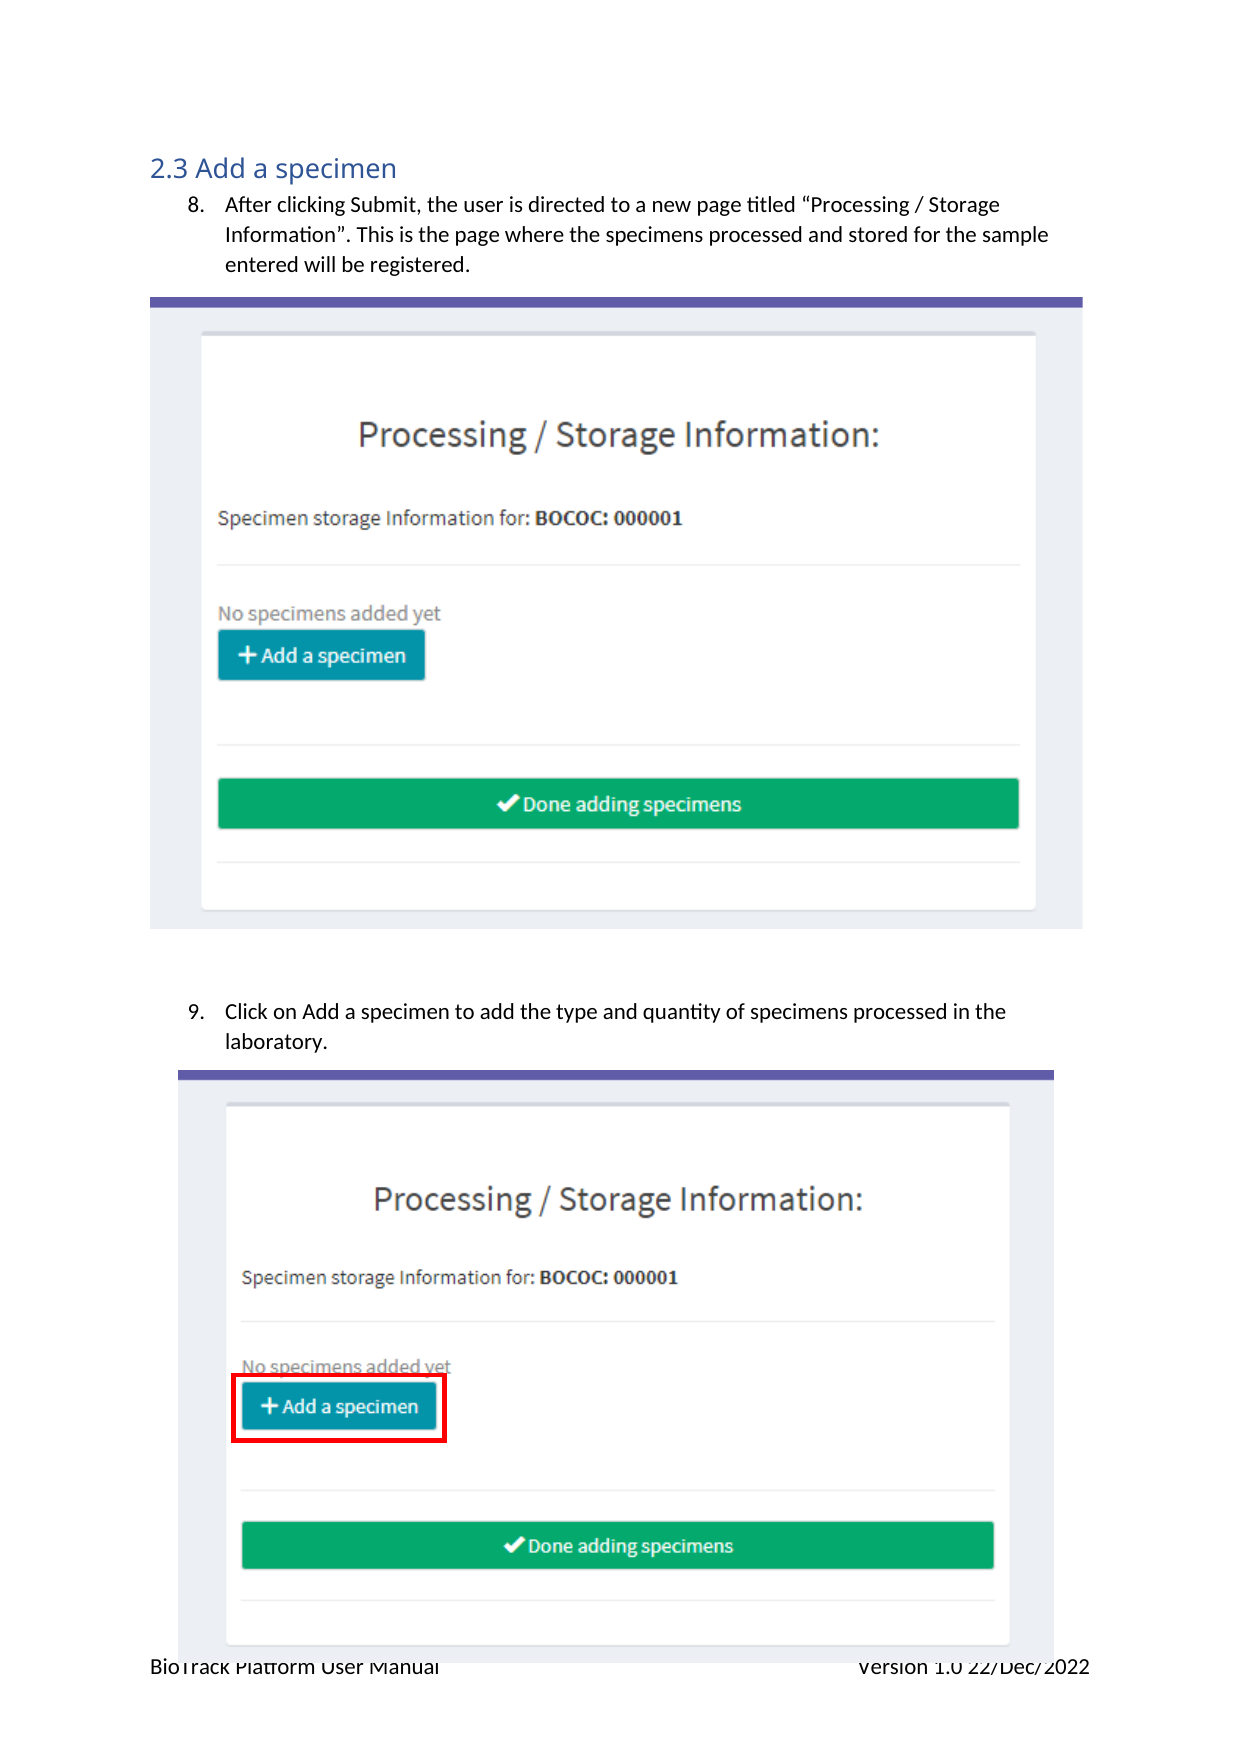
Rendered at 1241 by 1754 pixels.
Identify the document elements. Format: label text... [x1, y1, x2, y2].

list Click on Add a specimen to add the type and quantity of specimens processed in the laboratory. [187, 997, 1090, 1055]
picture [150, 297, 1083, 929]
picture [178, 1070, 1054, 1663]
subtitle 2.3 Add a specimen [150, 150, 1090, 187]
list After clicking Submit, the user is directed to a new page titled “Processing / Storage Information”. This is the page where the specimens processed and stored for the sample entered will be registered. [187, 190, 1090, 278]
